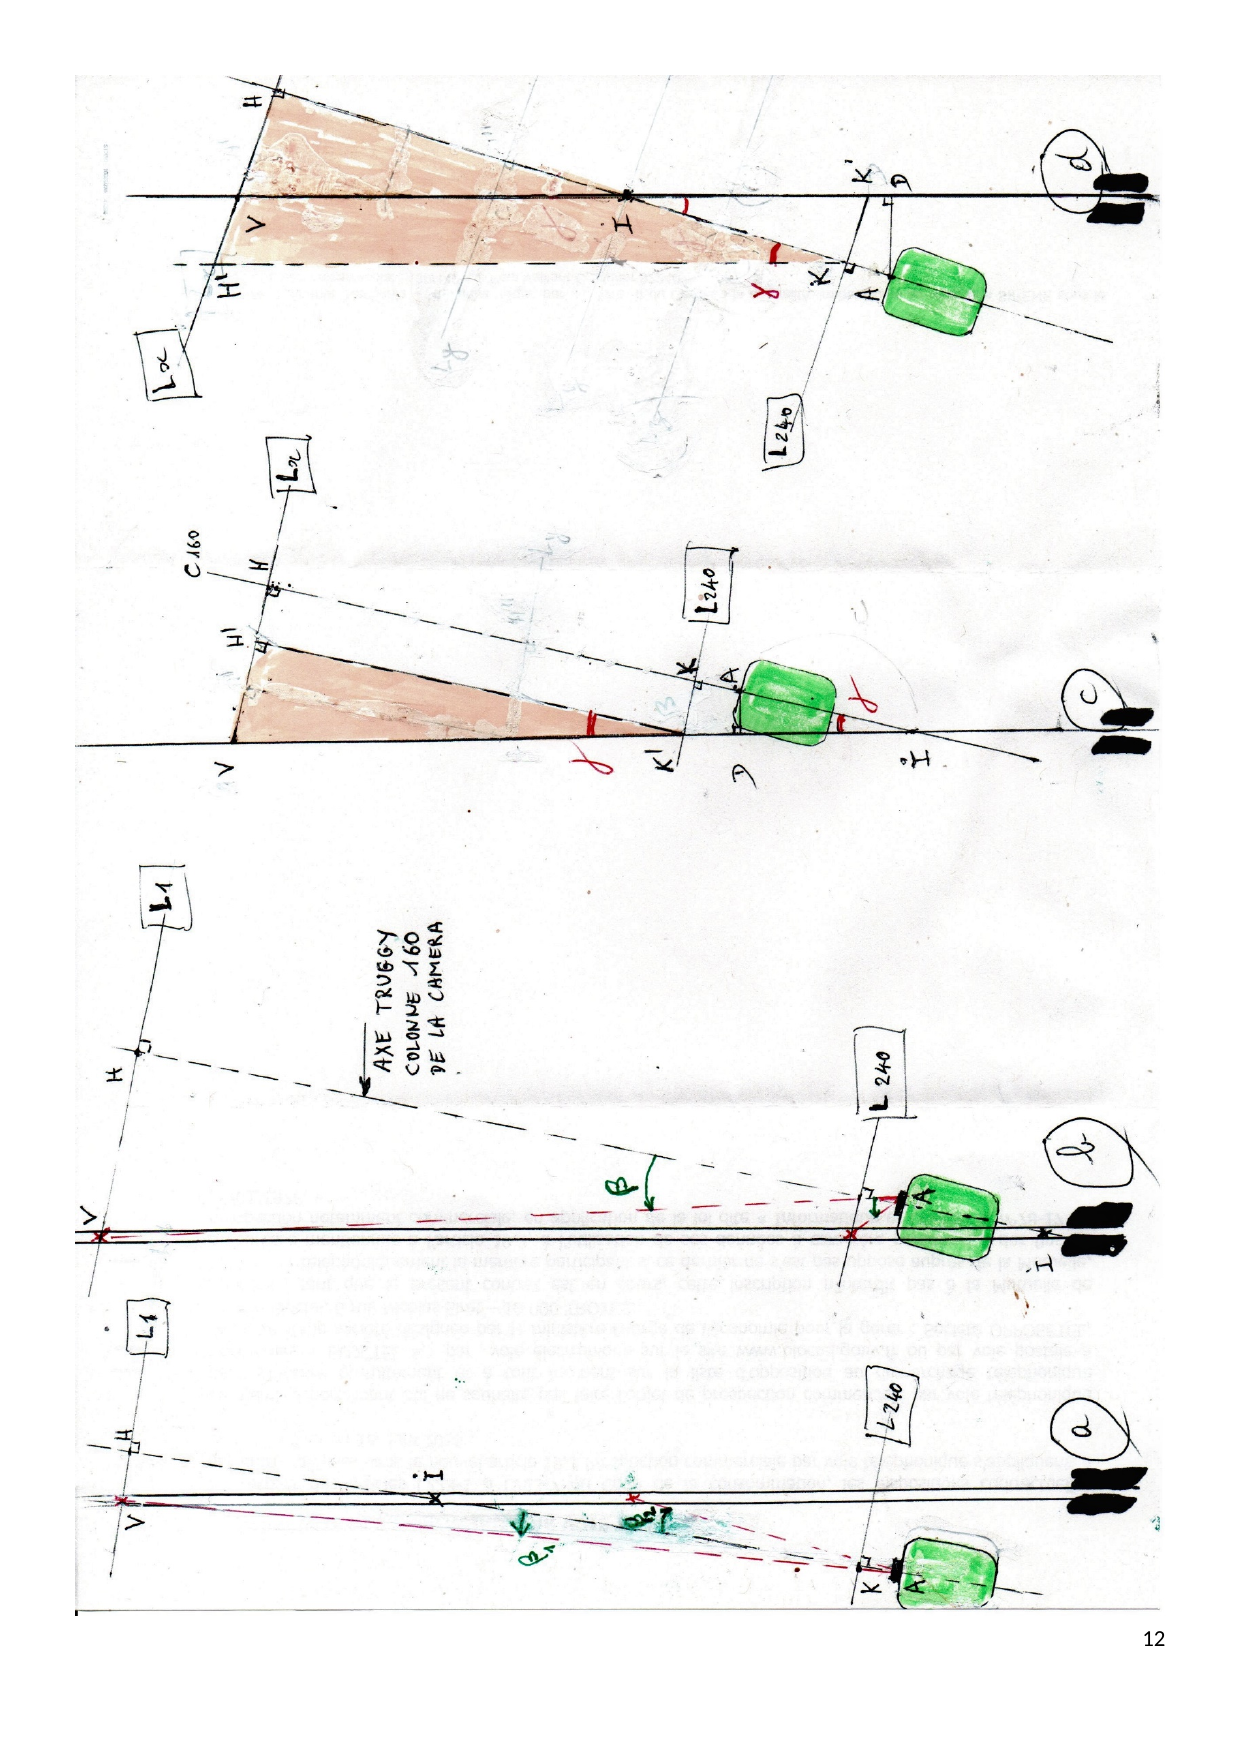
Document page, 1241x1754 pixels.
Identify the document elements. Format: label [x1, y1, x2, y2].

picture [75, 75, 1166, 1616]
